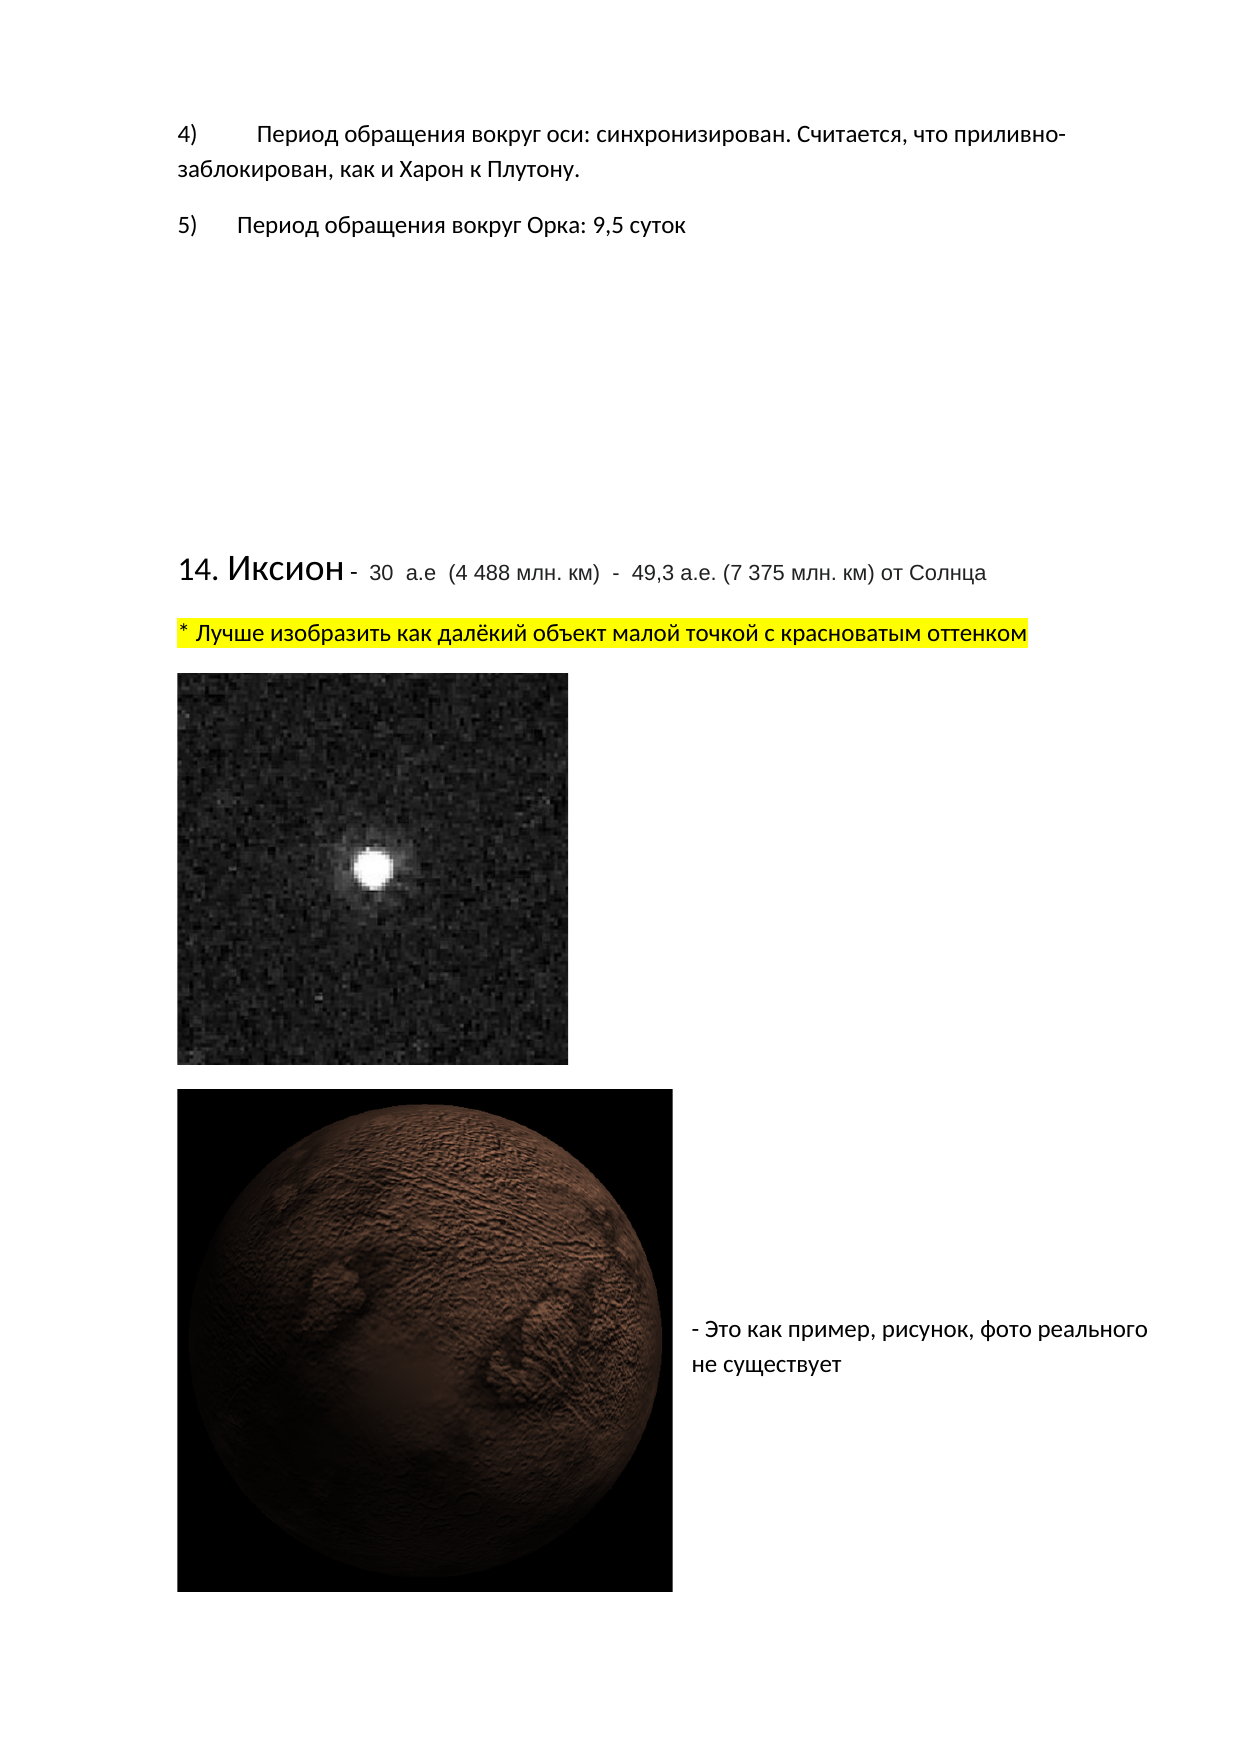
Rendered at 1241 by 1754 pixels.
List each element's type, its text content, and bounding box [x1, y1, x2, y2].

text 14. Иксион - 30 а.е (4 488 млн. км) - 49,3 а.е. (7 375 млн. км) от Солнца [177, 544, 1152, 590]
picture [177, 673, 569, 1065]
picture [177, 1089, 673, 1592]
text 5) Период обращения вокруг Орка: 9,5 суток [177, 209, 1152, 239]
text - Это как пример, рисунок, фото реального не существует [177, 1313, 1152, 1629]
text * Лучше изобразить как далёкий объект малой точкой с красноватым оттенком [177, 617, 1152, 648]
text 4) Период обращения вокруг оси: синхронизирован. Считается, что приливно-заблокирован, как и Харон к Плутону. [177, 118, 1152, 184]
